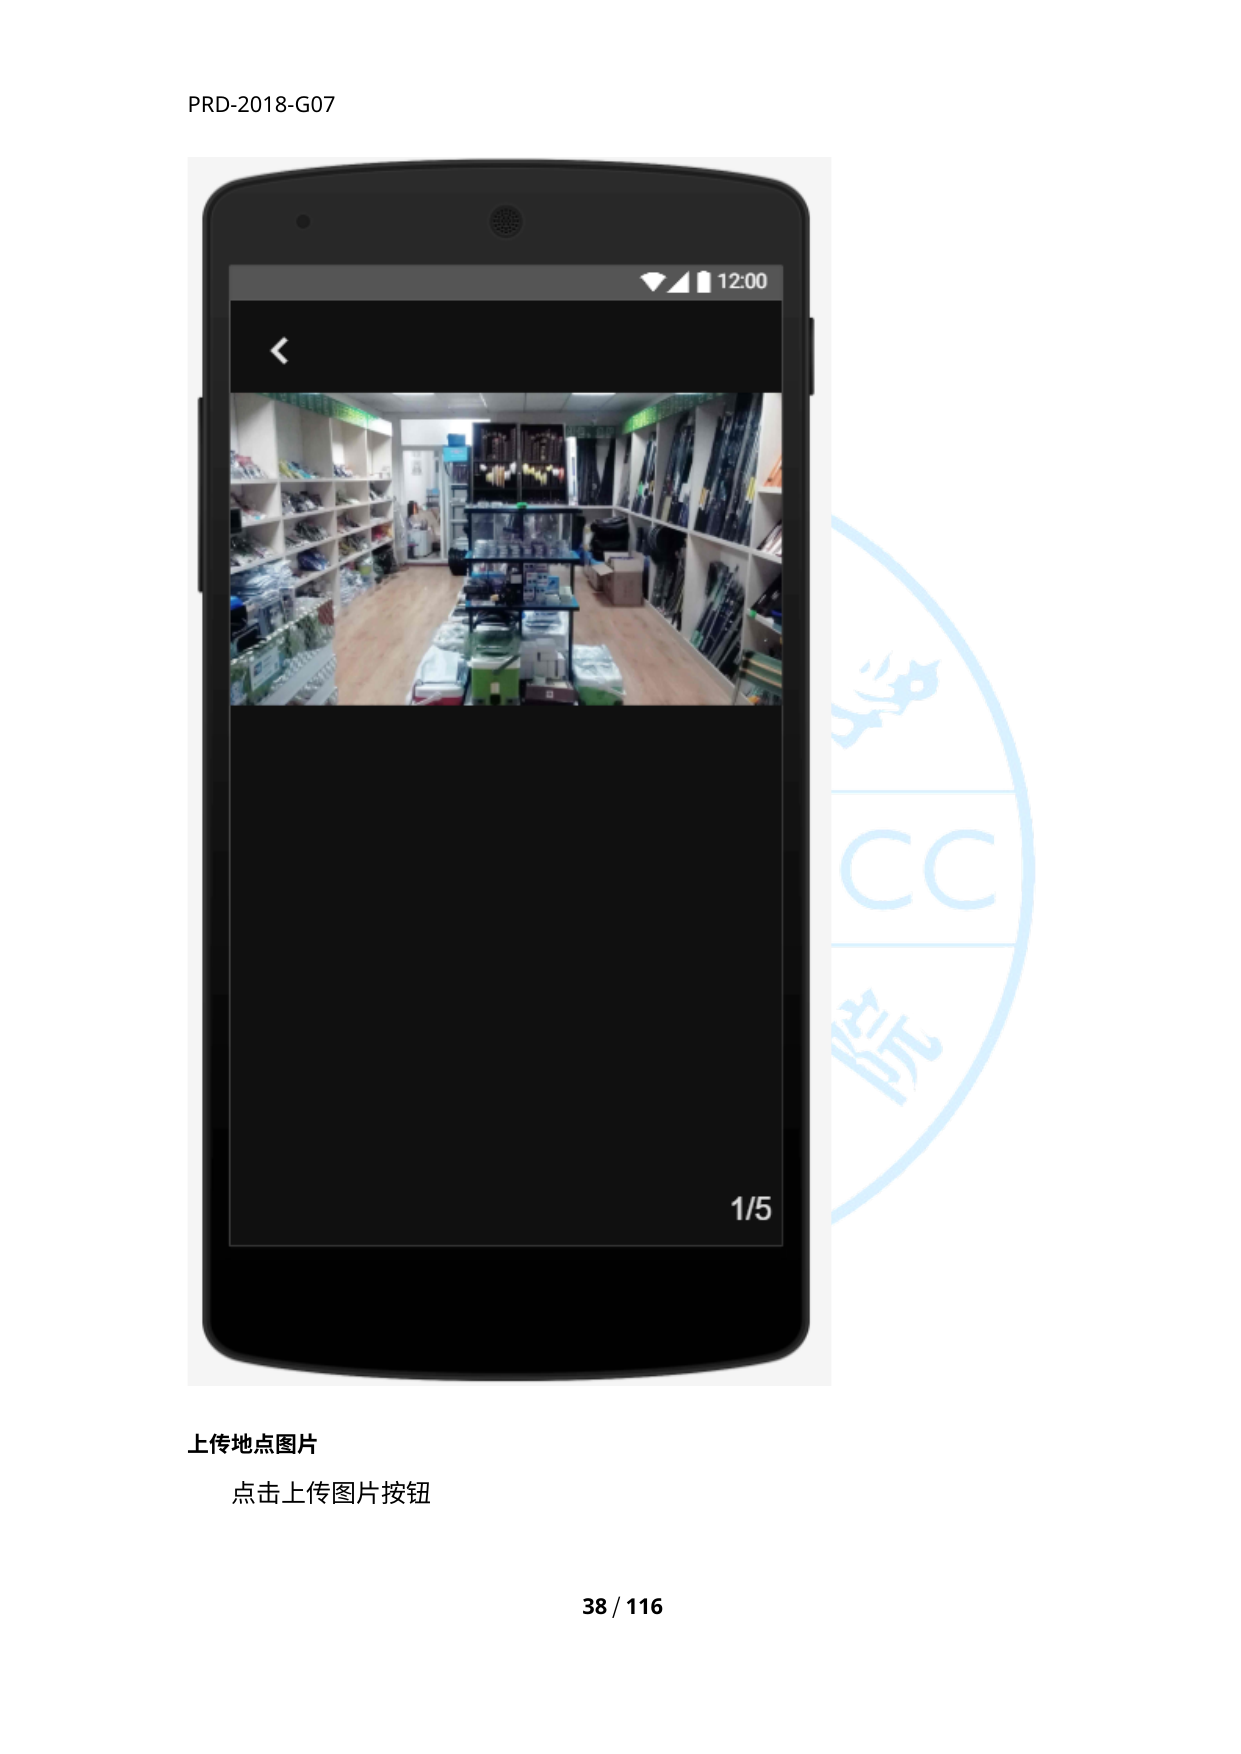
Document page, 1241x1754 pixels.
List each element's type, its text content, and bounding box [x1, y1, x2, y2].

picture [187, 157, 832, 1386]
text 点击上传图片按钮 [187, 1459, 1053, 1524]
subtitle 上传地点图片 [187, 1426, 1053, 1459]
